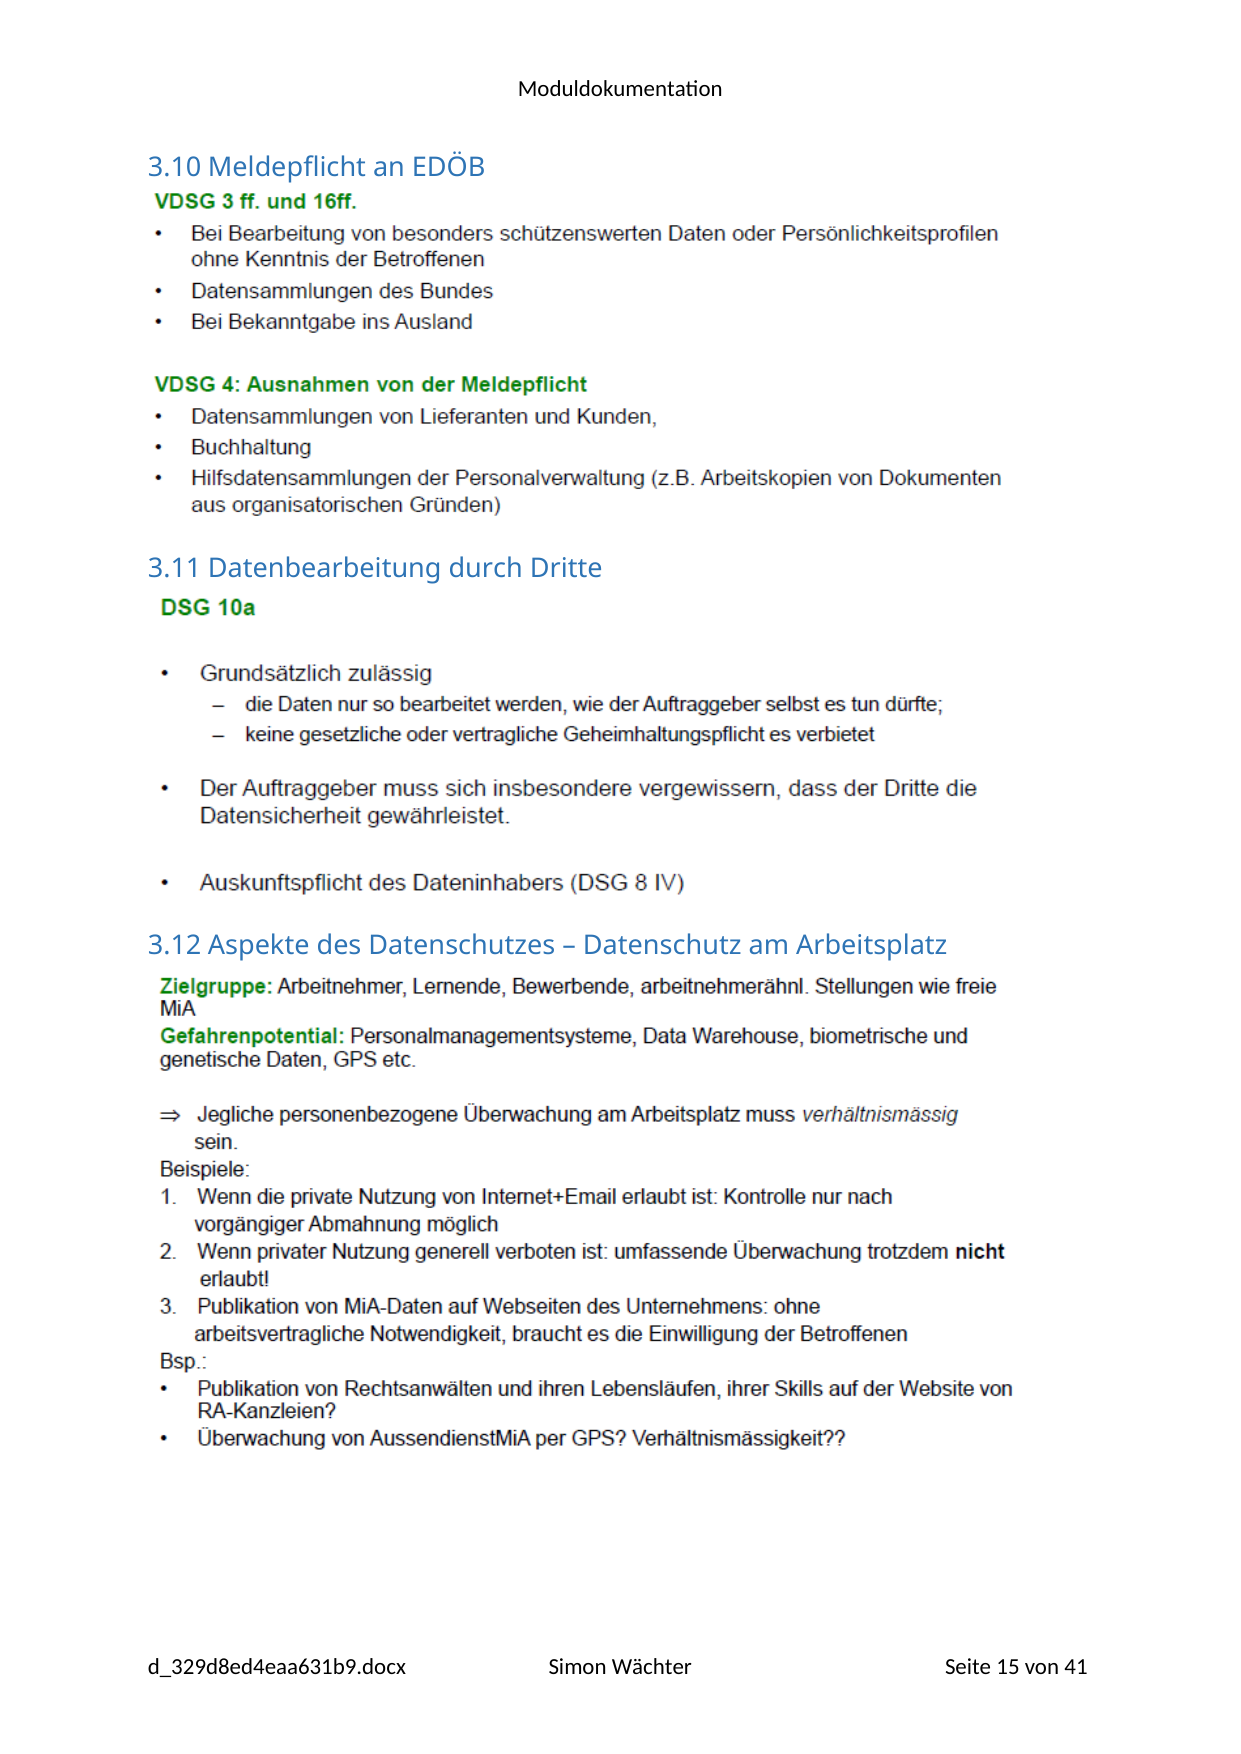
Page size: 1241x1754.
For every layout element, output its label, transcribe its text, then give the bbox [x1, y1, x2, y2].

subtitle Meldepflicht an EDÖB [148, 148, 1093, 184]
subtitle Aspekte des Datenschutzes – Datenschutz am Arbeitsplatz [148, 926, 1093, 962]
subtitle Datenbearbeitung durch Dritte [148, 548, 1093, 585]
picture [147, 187, 1025, 530]
picture [147, 965, 1034, 1464]
picture [147, 588, 989, 907]
